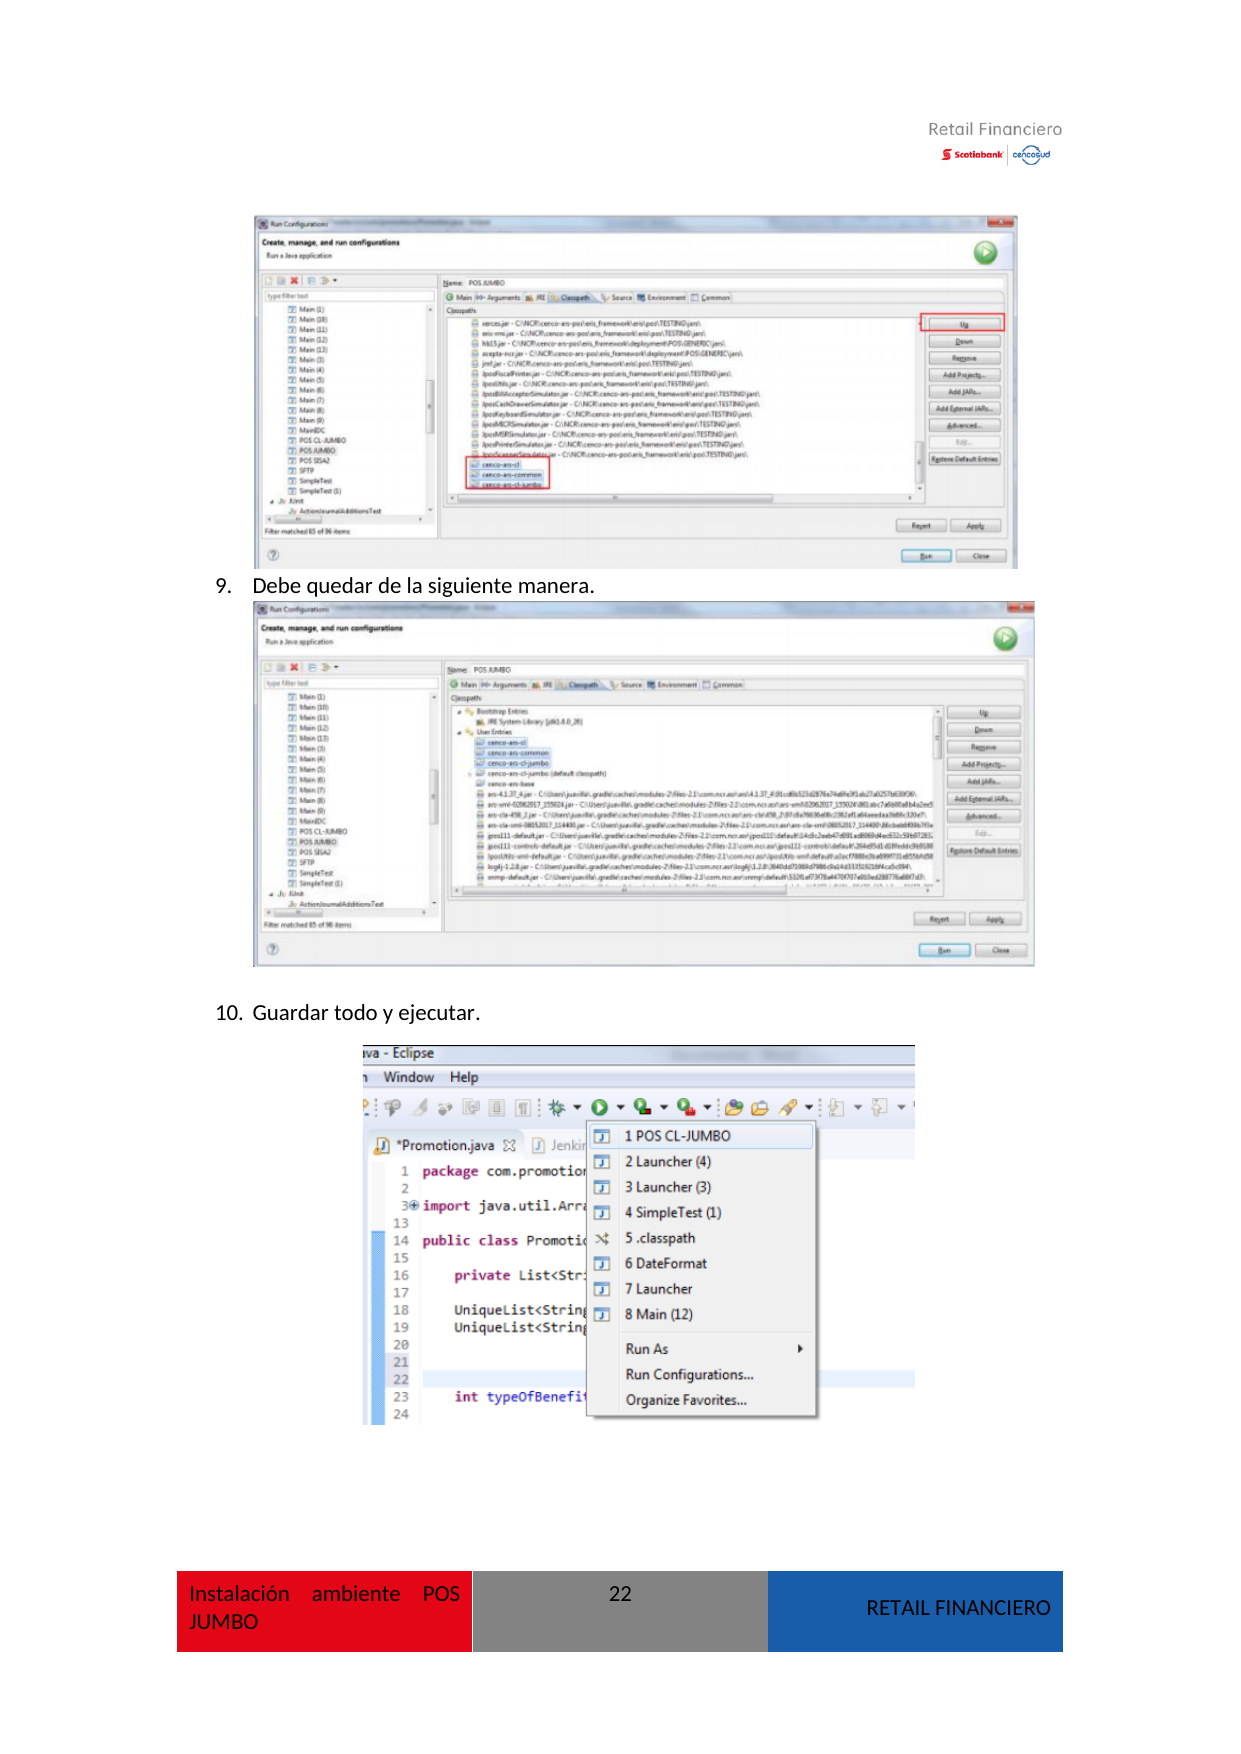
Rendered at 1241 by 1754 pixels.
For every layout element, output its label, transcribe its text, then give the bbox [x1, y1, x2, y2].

list Debe quedar de la siguiente manera. [215, 571, 1063, 599]
picture [252, 601, 1035, 967]
list Guardar todo y ejecutar. [215, 998, 1063, 1027]
picture [252, 73, 1064, 569]
picture [362, 1045, 915, 1425]
